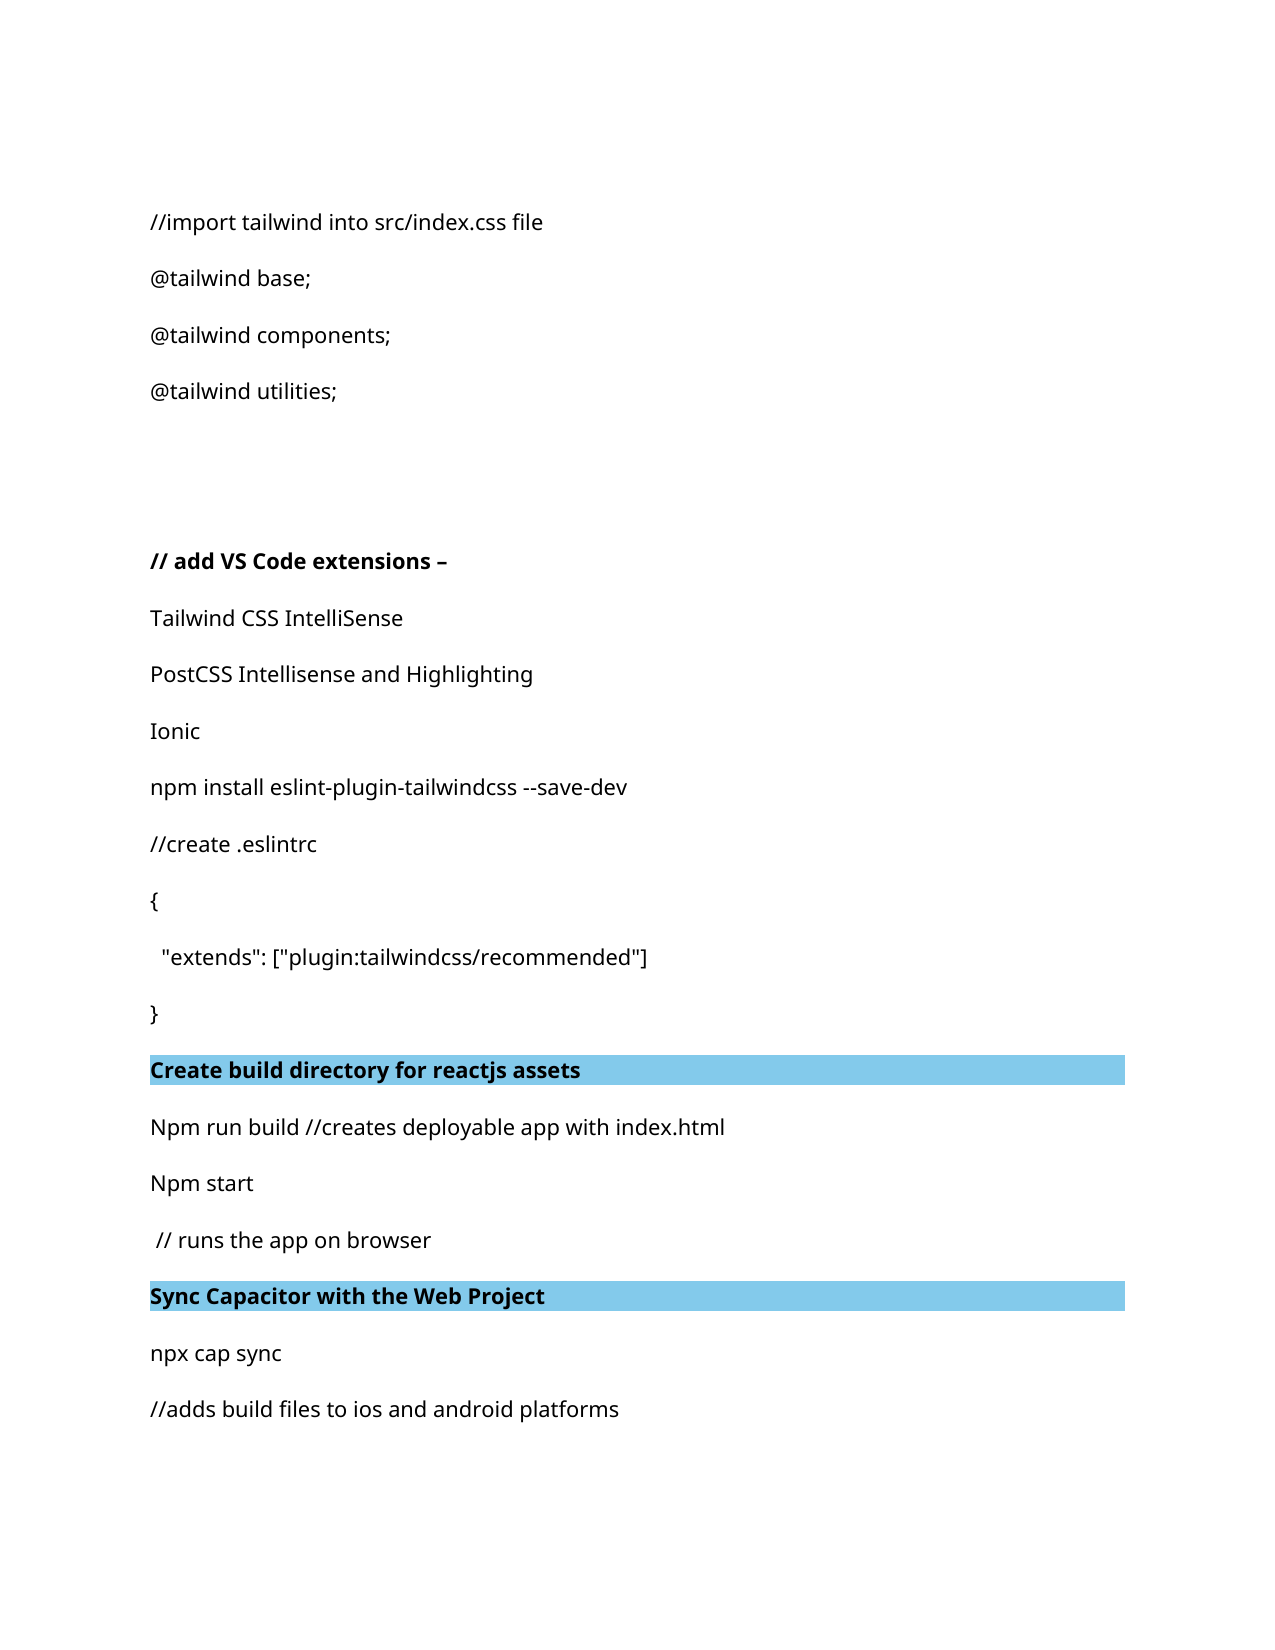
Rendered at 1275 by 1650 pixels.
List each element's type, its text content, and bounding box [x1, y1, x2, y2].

text npx cap sync [150, 1338, 1125, 1368]
text npm install eslint-plugin-tailwindcss --save-dev [150, 772, 1125, 802]
text @tailwind base; [150, 263, 1125, 293]
text Npm run build //creates deployable app with index.html [150, 1112, 1125, 1141]
text //create .eslintrc [150, 829, 1125, 858]
text PostCSS Intellisense and Highlighting [150, 659, 1125, 689]
text { [150, 885, 1125, 915]
text // add VS Code extensions – [150, 546, 1125, 576]
text } [150, 998, 1125, 1028]
text "extends": ["plugin:tailwindcss/recommended"] [150, 942, 1125, 972]
text @tailwind components; [150, 320, 1125, 349]
text // runs the app on browser [150, 1225, 1125, 1254]
text Ionic [150, 716, 1125, 745]
text Tailwind CSS IntelliSense [150, 602, 1125, 632]
text //import tailwind into src/index.css file [150, 207, 1125, 236]
text Sync Capacitor with the Web Project [150, 1281, 1125, 1311]
text Create build directory for reactjs assets [150, 1055, 1125, 1085]
text Npm start [150, 1168, 1125, 1198]
text @tailwind utilities; [150, 376, 1125, 406]
text //adds build files to ios and android platforms [150, 1394, 1125, 1424]
